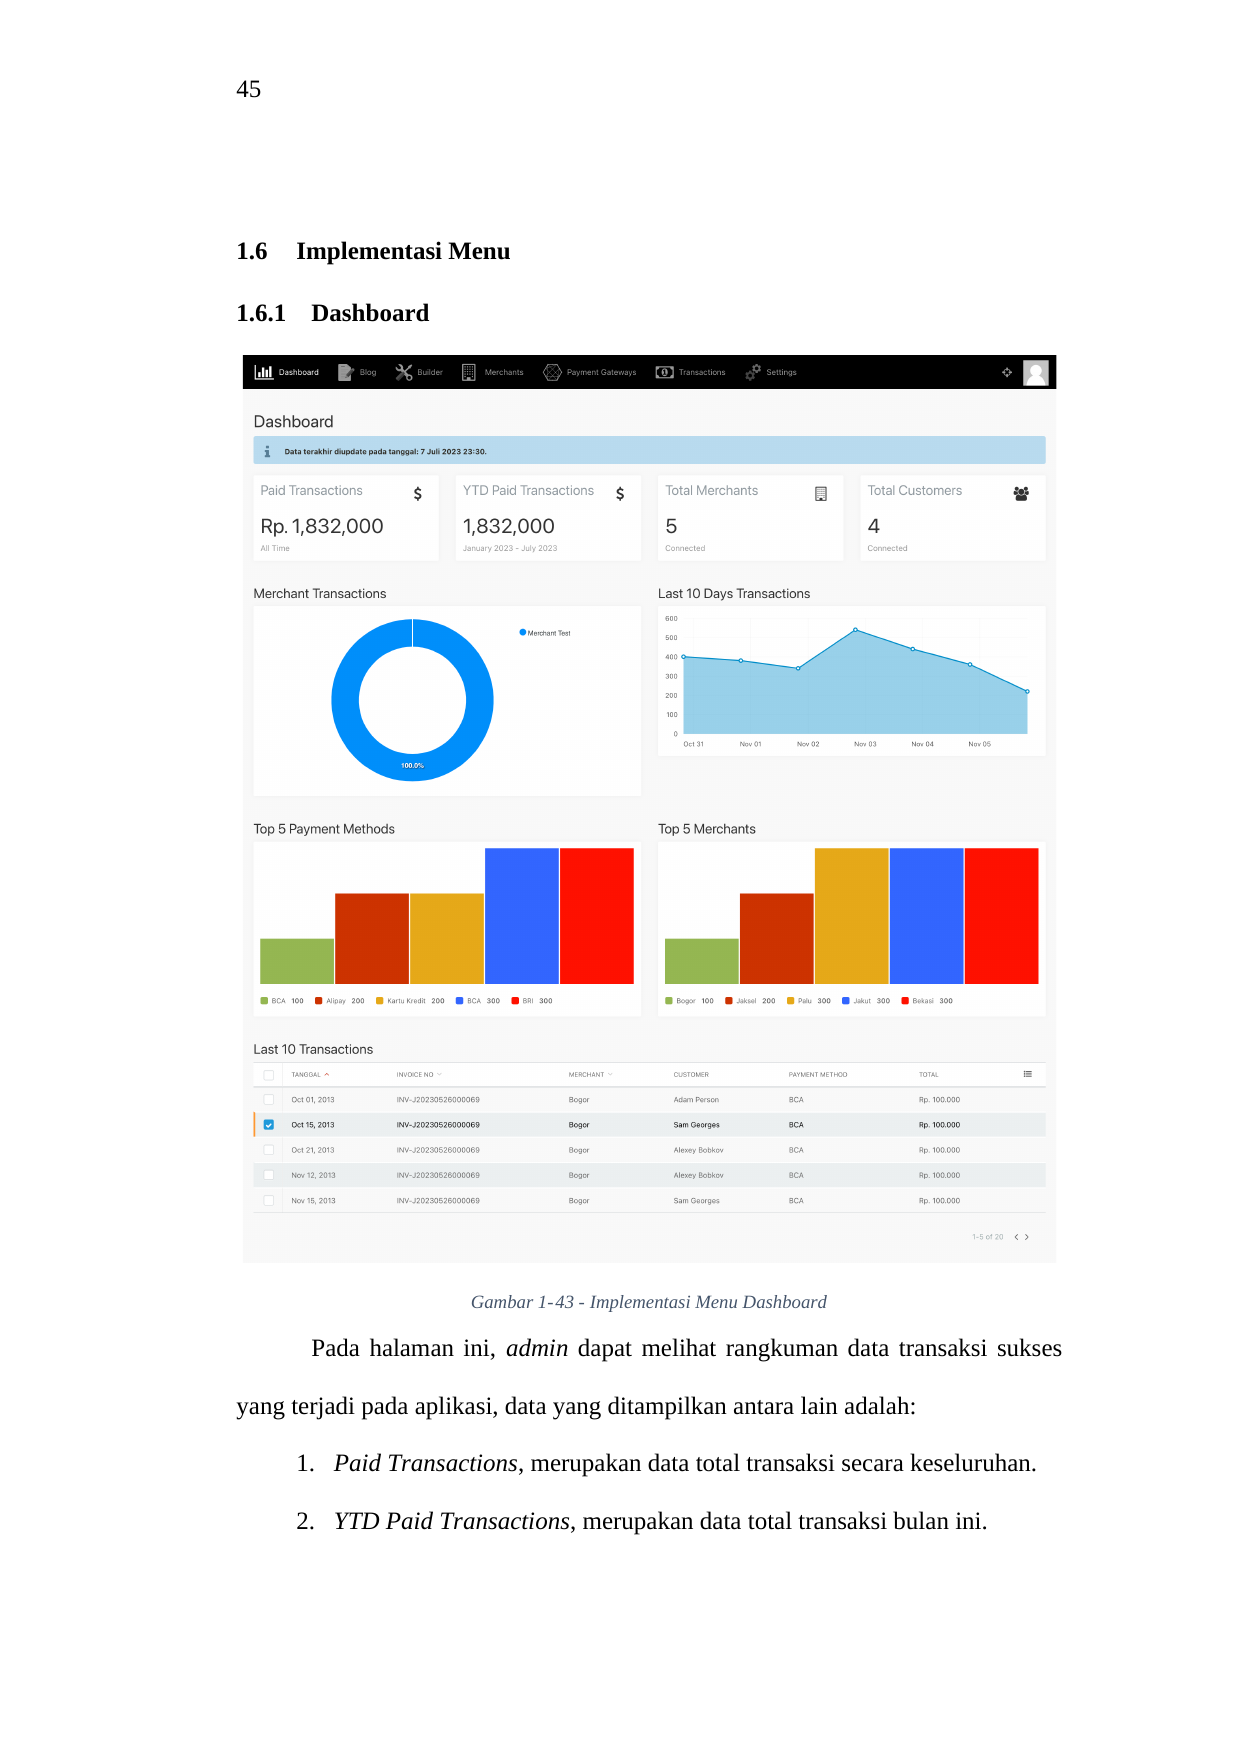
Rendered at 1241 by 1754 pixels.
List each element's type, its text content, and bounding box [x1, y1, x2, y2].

subtitle Implementasi Menu [236, 236, 1063, 265]
text Pada halaman ini, admin dapat melihat rangkuman data transaksi sukses yang terjadi pada aplikasi, data yang ditampilkan antara lain adalah: [236, 1333, 1063, 1420]
picture [242, 355, 1057, 1263]
list YTD Paid Transactions, merupakan data total transaksi bulan ini. [296, 1506, 1063, 1535]
subtitle Dashboard [236, 298, 1063, 327]
list Paid Transactions, merupakan data total transaksi secara keseluruhan. [296, 1448, 1063, 1477]
